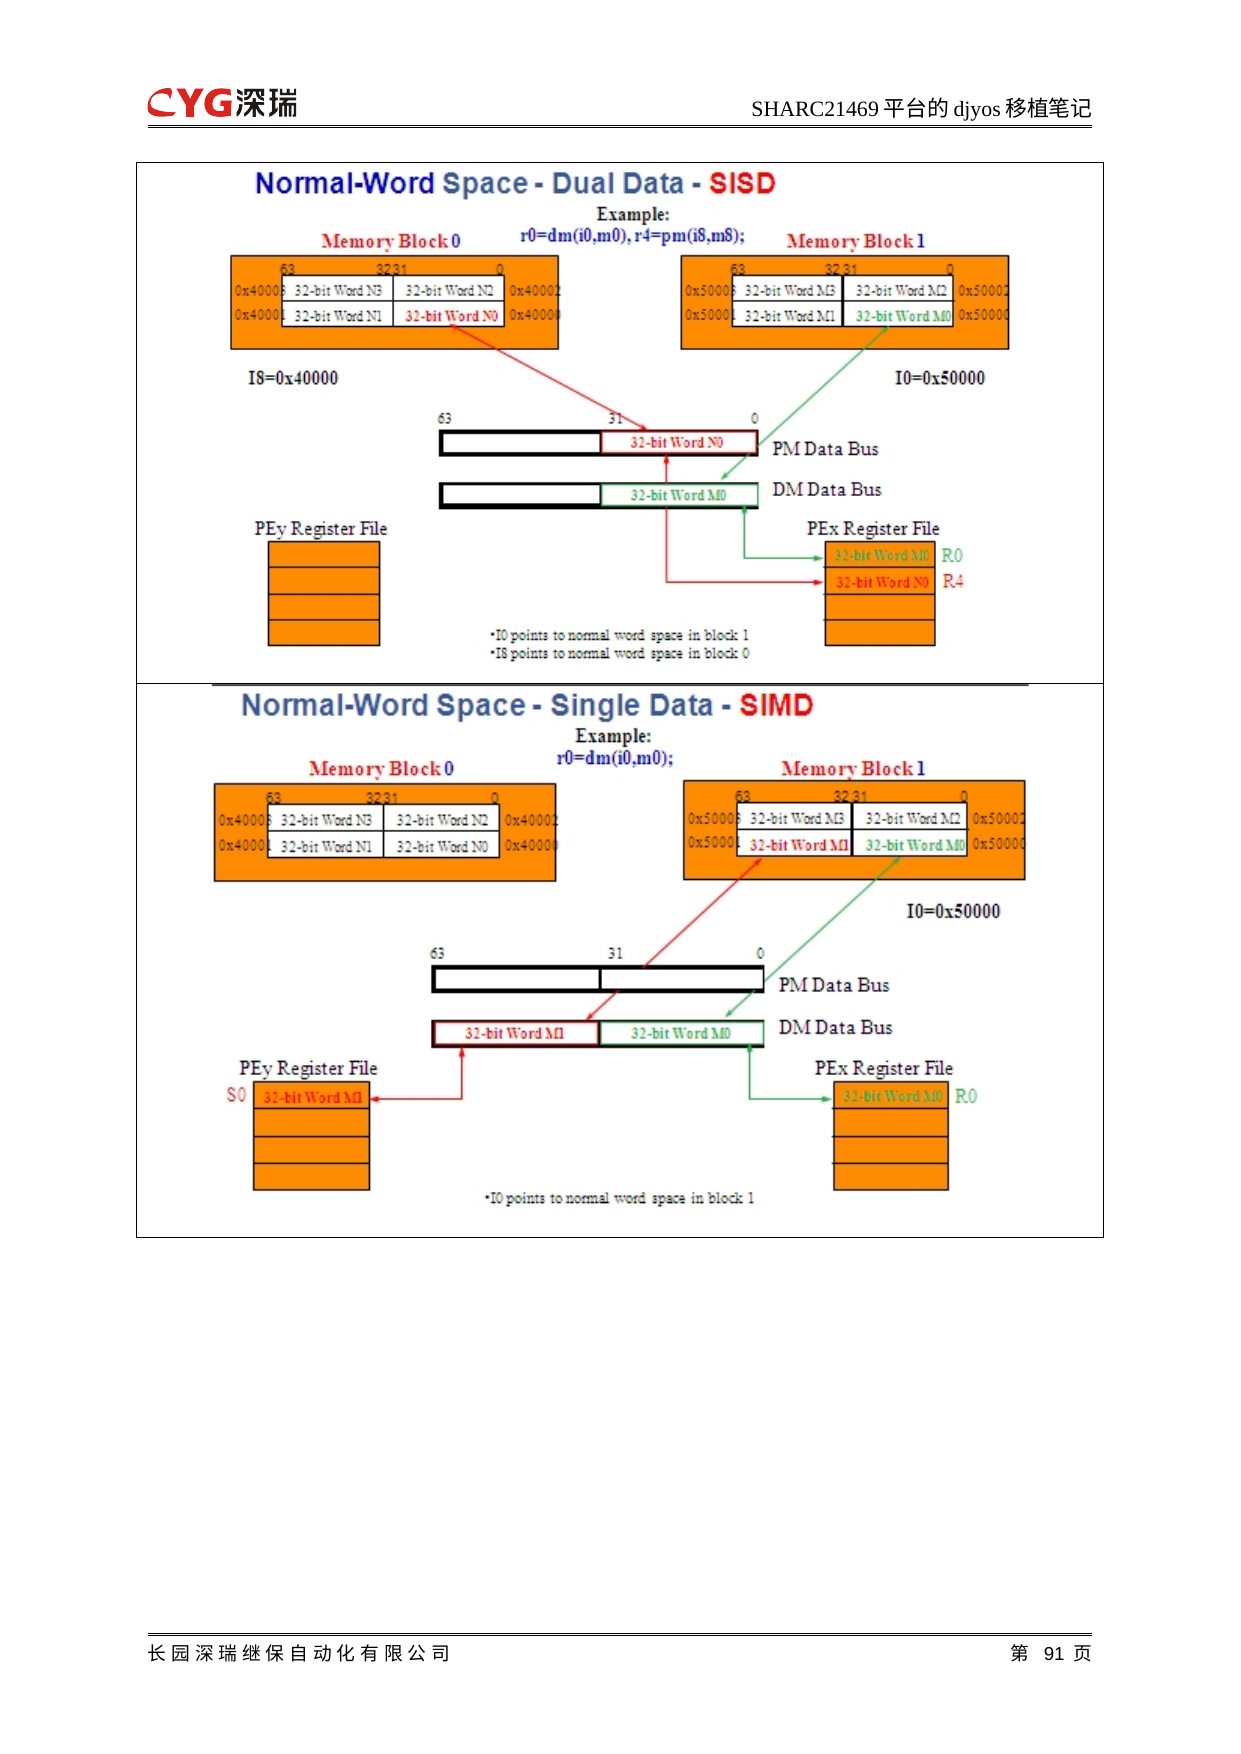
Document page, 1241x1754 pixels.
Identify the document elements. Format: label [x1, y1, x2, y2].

picture [147, 88, 297, 117]
picture [211, 684, 1029, 1213]
table_cell [137, 163, 1103, 683]
table_cell [137, 684, 1103, 1237]
picture [229, 163, 1011, 666]
